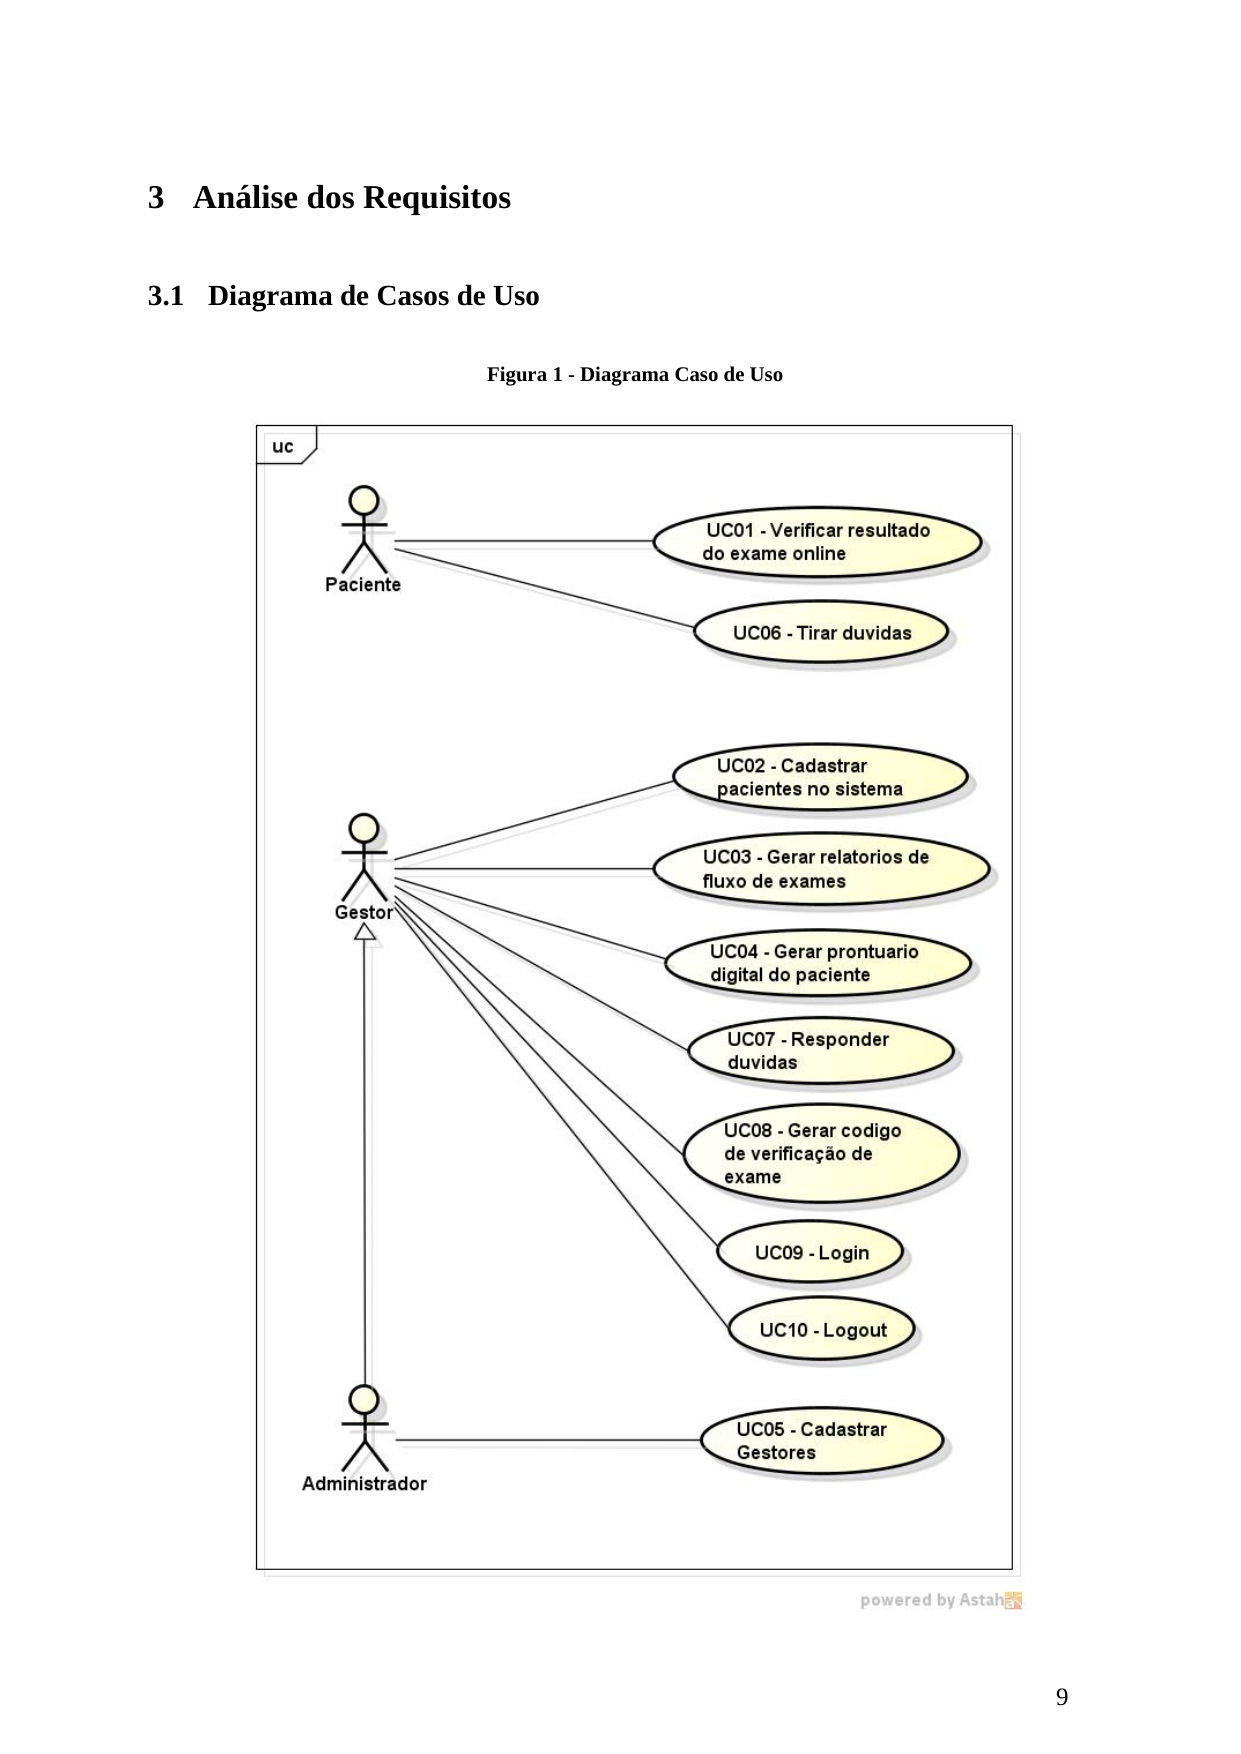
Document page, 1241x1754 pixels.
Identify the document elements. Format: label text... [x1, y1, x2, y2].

picture [242, 410, 1028, 1615]
text Figura 1 - Diagrama Caso de Uso [148, 362, 1122, 386]
subtitle Diagrama de Casos de Uso [148, 278, 1122, 312]
subtitle Análise dos Requisitos [148, 177, 1122, 216]
